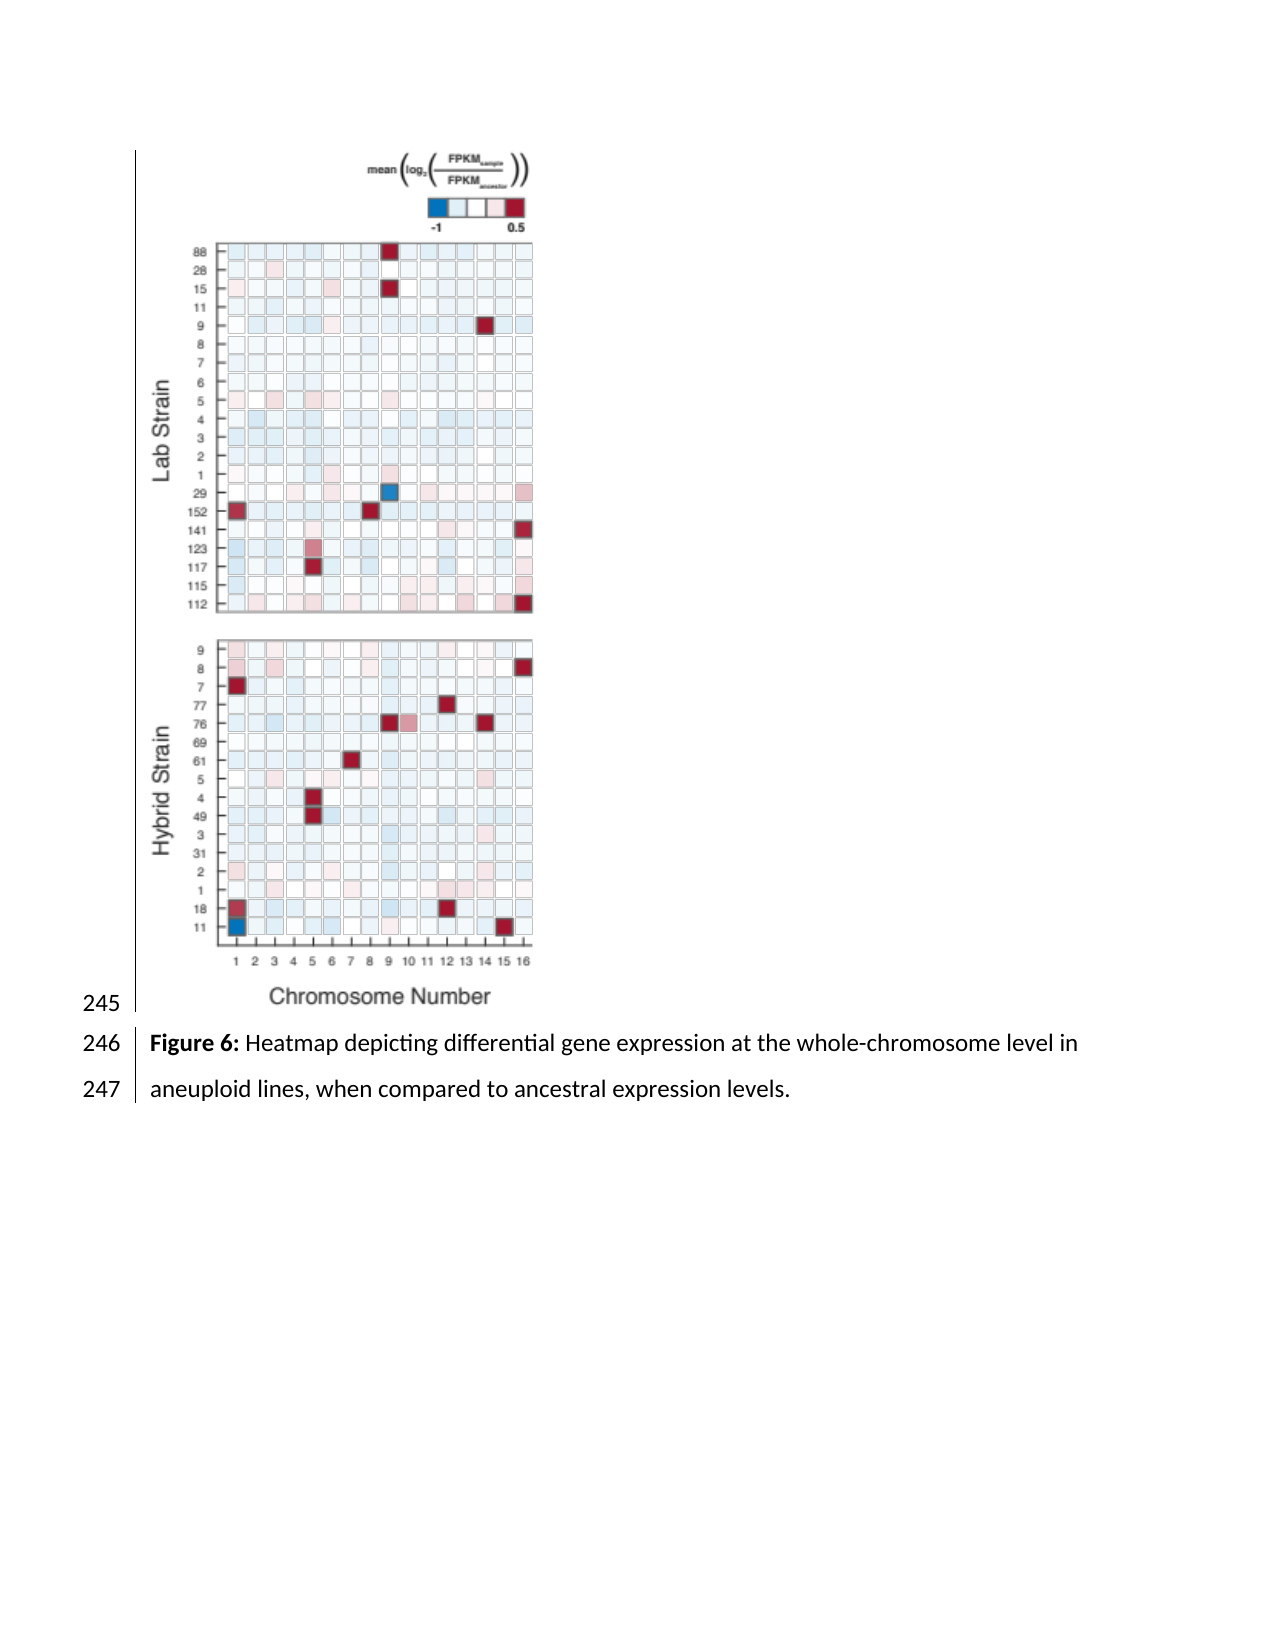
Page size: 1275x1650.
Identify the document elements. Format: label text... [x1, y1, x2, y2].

text Figure 6: Heatmap depicting differential gene expression at the whole-chromosome level in aneuploid lines, when compared to ancestral expression levels. [150, 1027, 1125, 1103]
